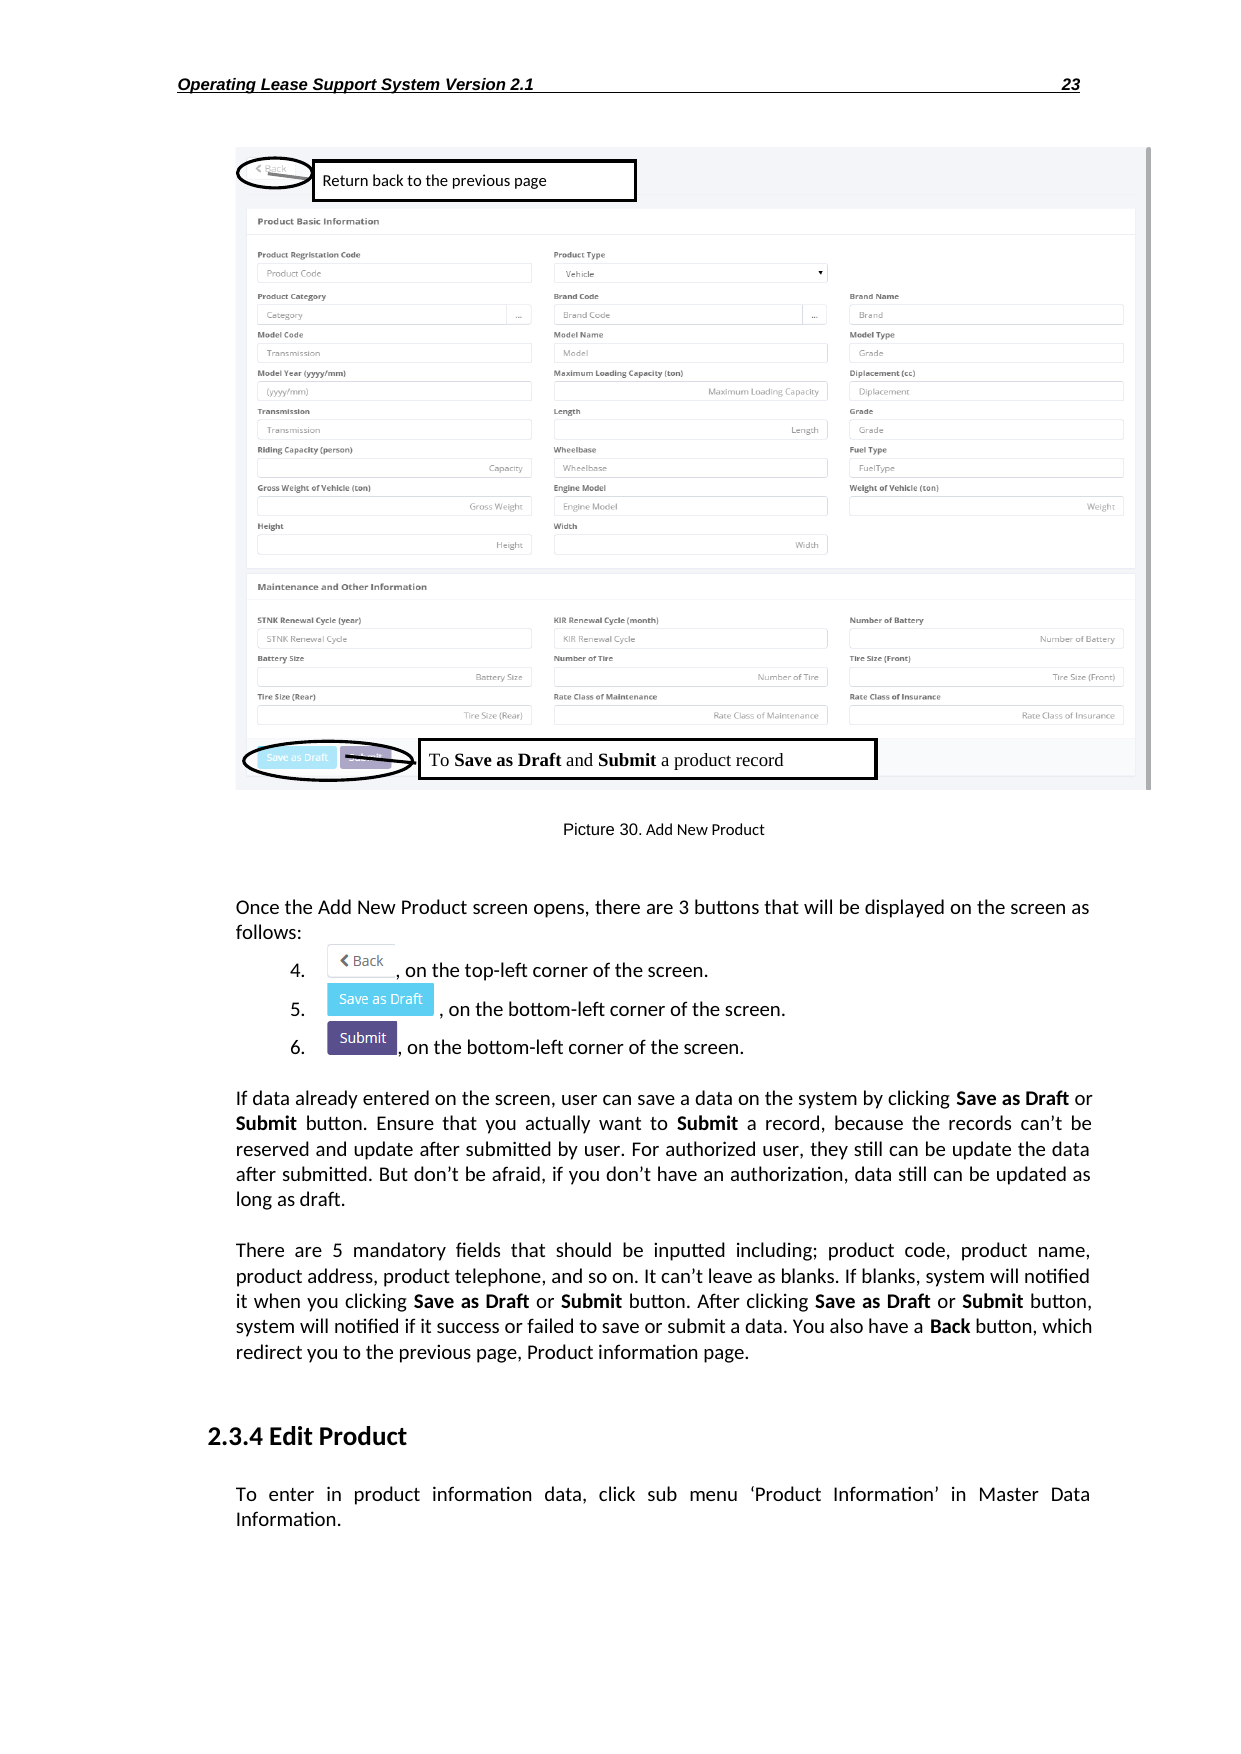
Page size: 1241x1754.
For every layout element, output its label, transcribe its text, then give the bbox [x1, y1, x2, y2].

list , on the bottom-left corner of the screen. [290, 983, 1092, 1021]
picture [235, 147, 1151, 790]
subtitle 2.3.4 Edit Product [207, 1419, 1092, 1452]
list , on the bottom-left corner of the screen. [290, 1021, 1092, 1059]
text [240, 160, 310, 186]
picture [327, 944, 395, 978]
text To enter in product information data, click sub menu ‘Product Information’ in Master Data Information. [236, 1481, 1092, 1532]
text Once the Add New Product screen opens, there are 3 buttons that will be displayed on the screen as follows: [236, 894, 1092, 945]
text If data already entered on the screen, user can save a data on the system by clicking Save as Draft or Submit button. Ensure that you actually want to Submit a record, because the records can’t be reserved and update after submitted by user. For authorized user, they still can be update the data after submitted. But don’t be afraid, if you don’t have an authorization, data still can be updated as long as draft. [236, 1085, 1092, 1212]
picture [327, 1021, 398, 1055]
text There are 5 mandatory fields that should be inputted including; product code, product name, product address, product telephone, and so on. It can’t leave as blanks. If blanks, system will notified it when you clicking Save as Draft or Submit button. After clicking Save as Draft or Submit button, system will notified if it success or failed to save or submit a data. You also have a Back button, which redirect you to the previous page, Product information page. [236, 1237, 1092, 1364]
picture [327, 983, 434, 1016]
list , on the top-left corner of the screen. [290, 945, 1092, 983]
list Add New Product [235, 819, 1092, 839]
